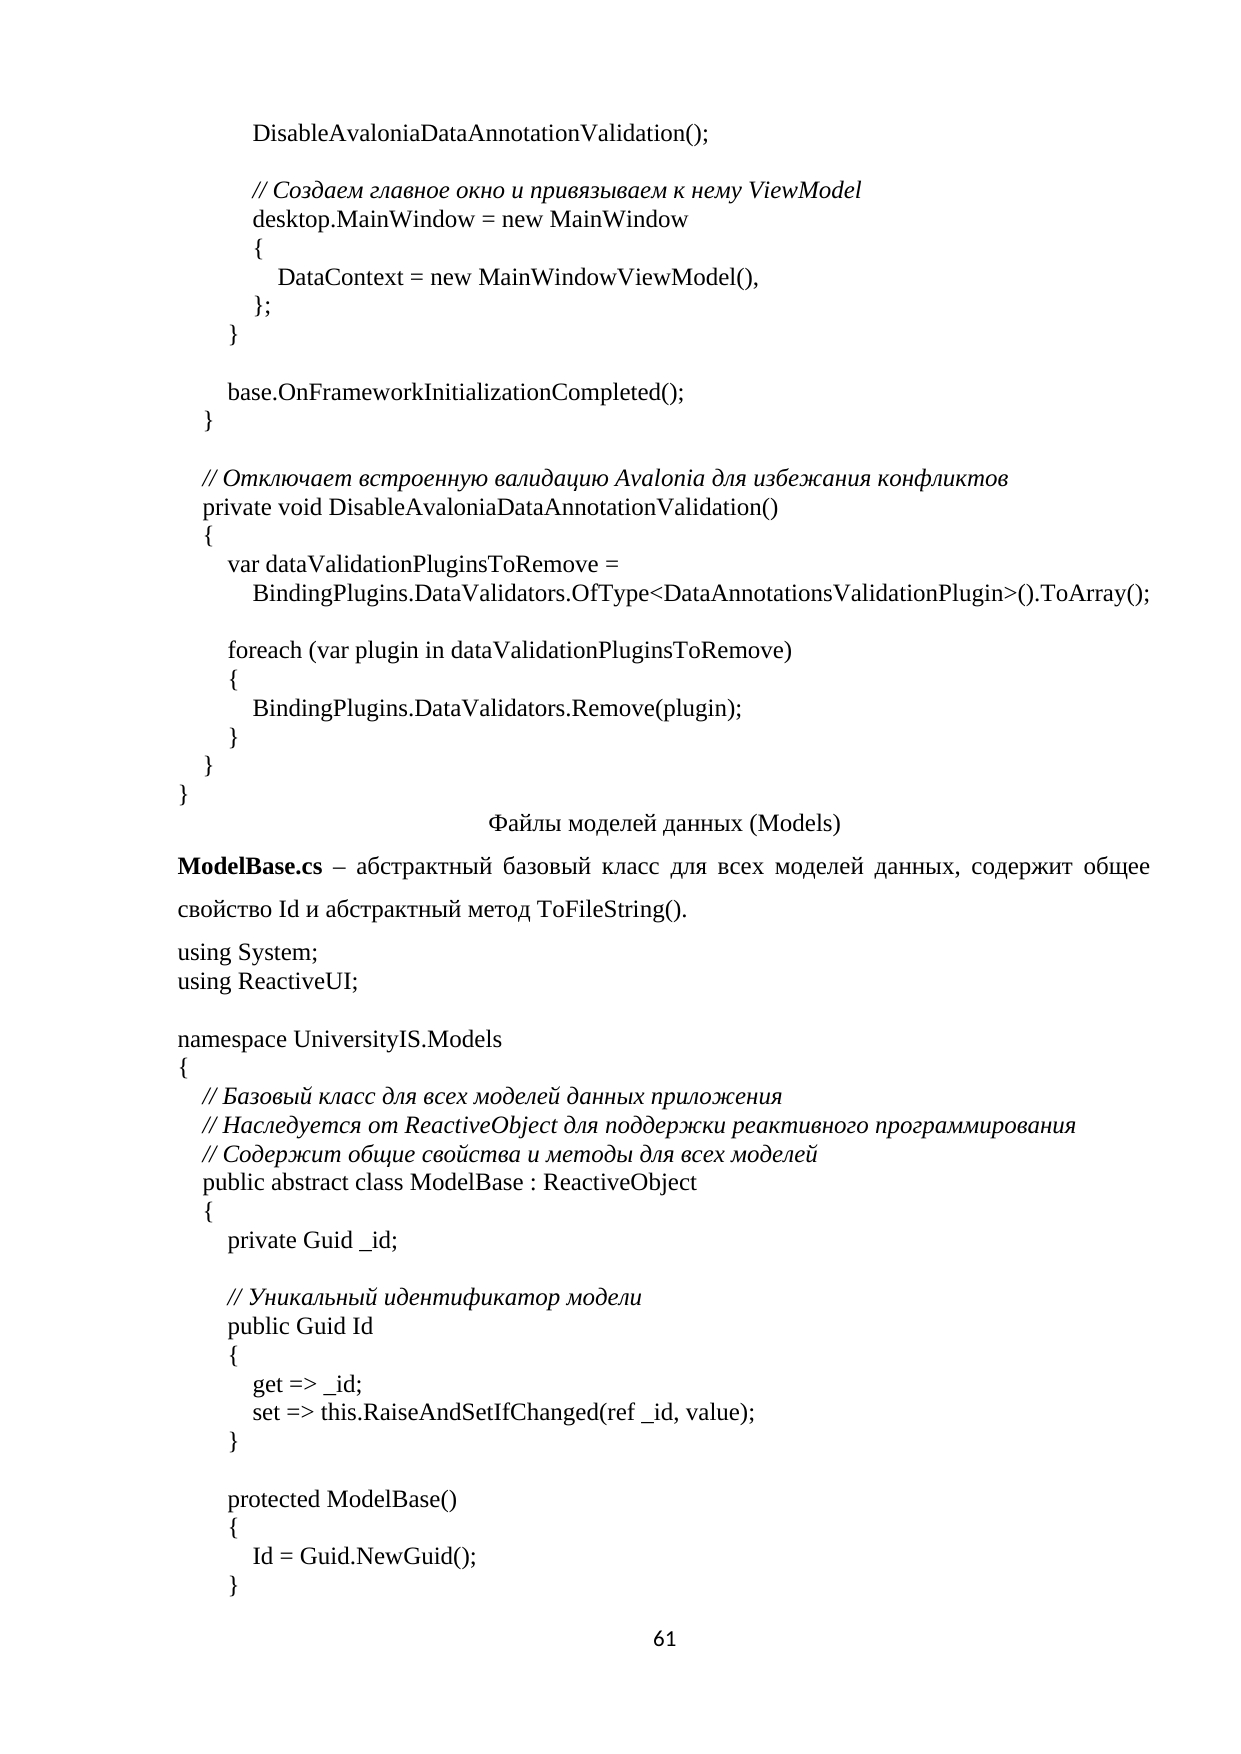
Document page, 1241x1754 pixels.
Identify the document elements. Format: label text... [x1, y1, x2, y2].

text { [177, 664, 1152, 693]
text // Отключает встроенную валидацию Avalonia для избежания конфликтов [177, 463, 1152, 492]
text // Создаем главное окно и привязываем к нему ViewModel [177, 176, 1152, 204]
text public abstract class ModelBase : ReactiveObject [177, 1167, 1152, 1196]
text } [177, 779, 1152, 808]
text } [177, 319, 1152, 348]
text // Наследуется от ReactiveObject для поддержки реактивного программирования [177, 1110, 1152, 1139]
text ModelBase.cs – абстрактный базовый класс для всех моделей данных, содержит общее свойство Id и абстрактный метод ToFileString(). [177, 851, 1152, 923]
text private Guid _id; [177, 1225, 1152, 1254]
text protected ModelBase() [177, 1484, 1152, 1512]
text set => this.RaiseAndSetIfChanged(ref _id, value); [177, 1397, 1152, 1426]
text } [177, 1570, 1152, 1599]
text base.OnFrameworkInitializationCompleted(); [177, 377, 1152, 406]
text } [177, 406, 1152, 434]
text // Уникальный идентификатор модели [177, 1282, 1152, 1311]
text namespace UniversityIS.Models [177, 1024, 1152, 1052]
text DisableAvaloniaDataAnnotationValidation(); [177, 118, 1152, 147]
text DataContext = new MainWindowViewModel(), [177, 262, 1152, 291]
text get => _id; [177, 1369, 1152, 1397]
text { [177, 233, 1152, 262]
text } [177, 1426, 1152, 1455]
text desktop.MainWindow = new MainWindow [177, 204, 1152, 233]
text }; [177, 291, 1152, 319]
text Файлы моделей данных (Models) [177, 808, 1152, 837]
text using System; [177, 937, 1152, 966]
text BindingPlugins.DataValidators.Remove(plugin); [177, 693, 1152, 722]
text private void DisableAvaloniaDataAnnotationValidation() [177, 492, 1152, 521]
text { [177, 1512, 1152, 1541]
text } [177, 751, 1152, 779]
text } [177, 722, 1152, 751]
text { [177, 1340, 1152, 1369]
text foreach (var plugin in dataValidationPluginsToRemove) [177, 636, 1152, 664]
text { [177, 1052, 1152, 1081]
text using ReactiveUI; [177, 966, 1152, 995]
text BindingPlugins.DataValidators.OfType<DataAnnotationsValidationPlugin>().ToArray(); [177, 578, 1152, 607]
text { [177, 1196, 1152, 1225]
text { [177, 521, 1152, 549]
text public Guid Id [177, 1311, 1152, 1340]
text // Содержит общие свойства и методы для всех моделей [177, 1139, 1152, 1167]
text var dataValidationPluginsToRemove = [177, 549, 1152, 578]
text Id = Guid.NewGuid(); [177, 1541, 1152, 1570]
text // Базовый класс для всех моделей данных приложения [177, 1081, 1152, 1110]
